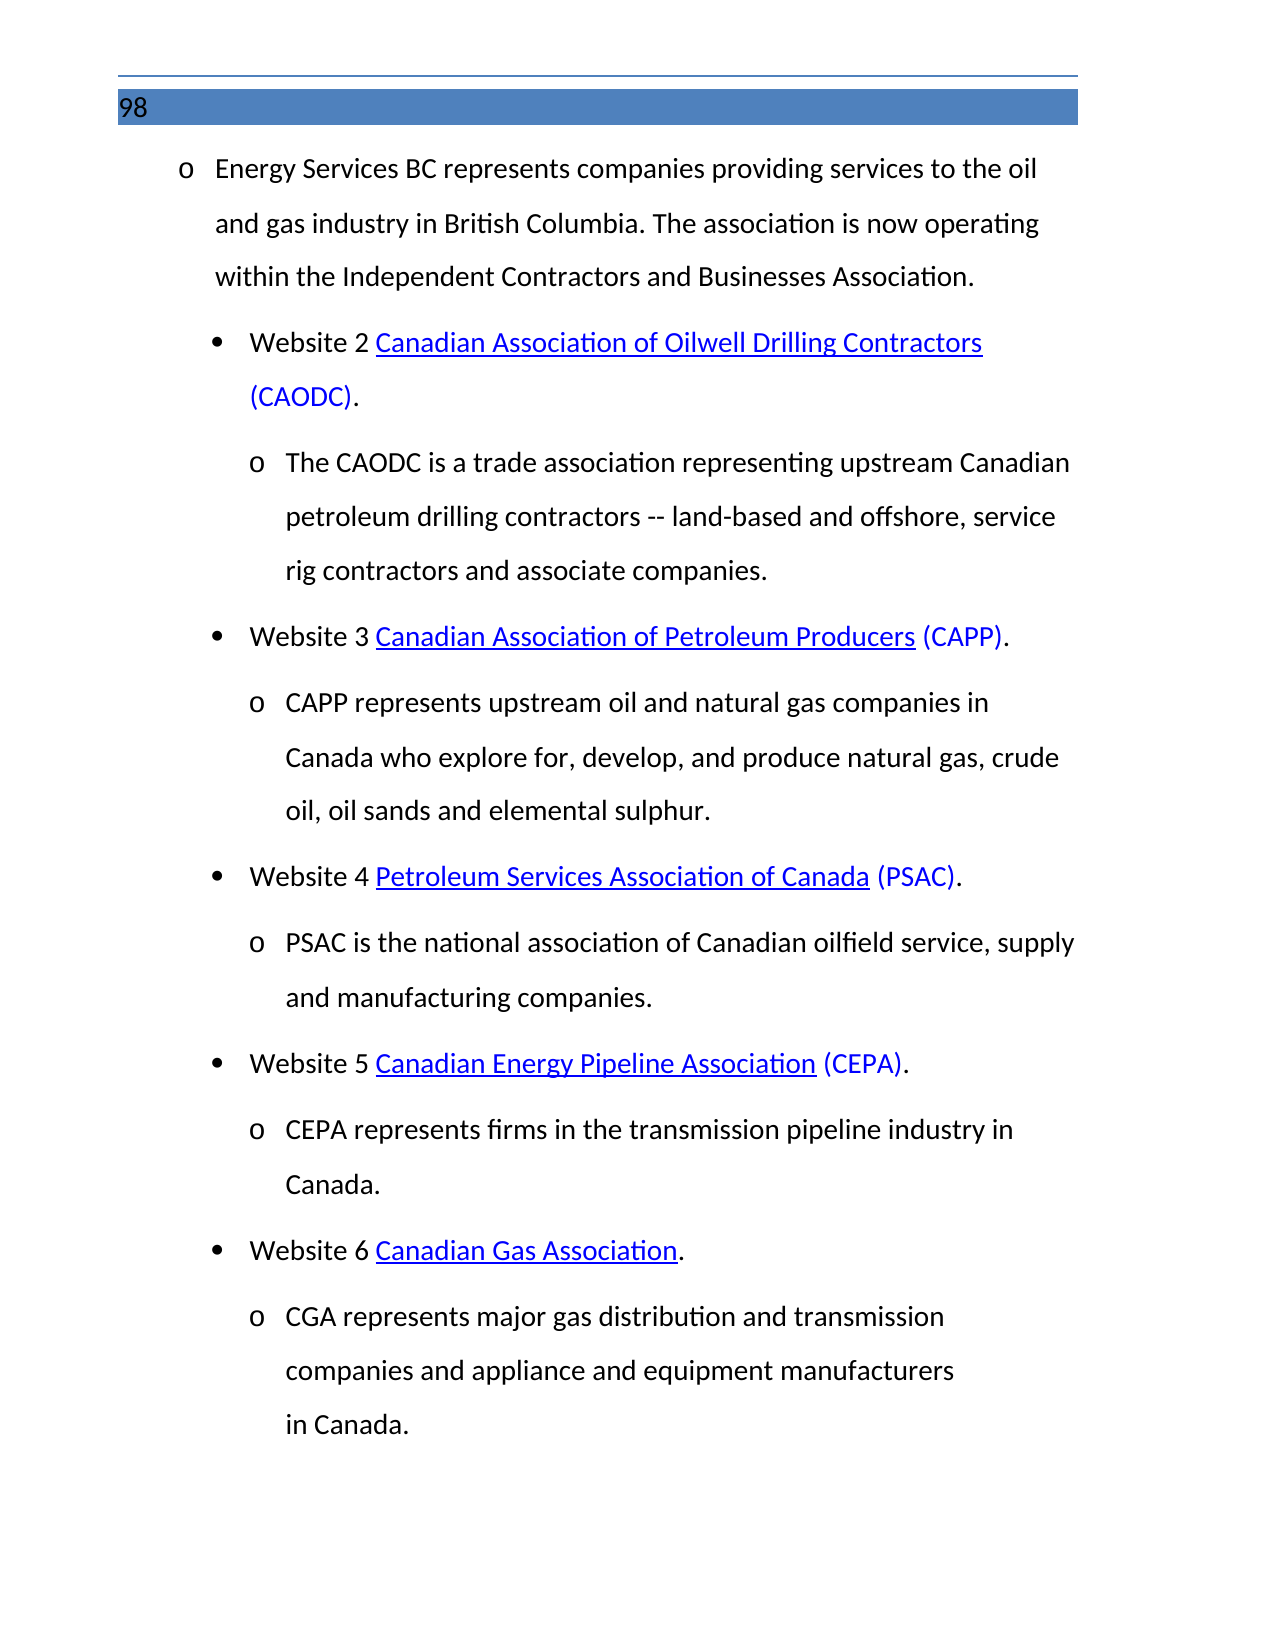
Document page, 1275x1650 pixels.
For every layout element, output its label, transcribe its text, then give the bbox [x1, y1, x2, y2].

list Website 4 Petroleum Services Association of Canada (PSAC). [212, 858, 1078, 894]
list Website 5 Canadian Energy Pipeline Association (CEPA). [212, 1045, 1078, 1081]
list The CAODC is a trade association representing upstream Canadian petroleum drilling contractors -- land-based and offshore, service rig contractors and associate companies. [248, 444, 1078, 588]
list PSAC is the national association of Canadian oilfield service, supply and manufacturing companies. [248, 924, 1078, 1014]
list CGA represents major gas distribution and transmission companies and appliance and equipment manufacturers in Canada. [248, 1298, 1078, 1442]
list CEPA represents firms in the transmission pipeline industry in Canada. [248, 1111, 1078, 1201]
list CAPP represents upstream oil and natural gas companies in Canada who explore for, develop, and produce natural gas, crude oil, oil sands and elemental sulphur. [248, 684, 1078, 828]
list Energy Services BC represents companies providing services to the oil and gas industry in British Columbia. The association is now operating within the Independent Contractors and Businesses Association. [177, 150, 1078, 294]
list Website 2 Canadian Association of Oilwell Drilling Contractors (CAODC). [212, 324, 1078, 413]
list Website 6 Canadian Gas Association. [212, 1232, 1078, 1267]
list Website 3 Canadian Association of Petroleum Producers (CAPP). [212, 618, 1078, 653]
